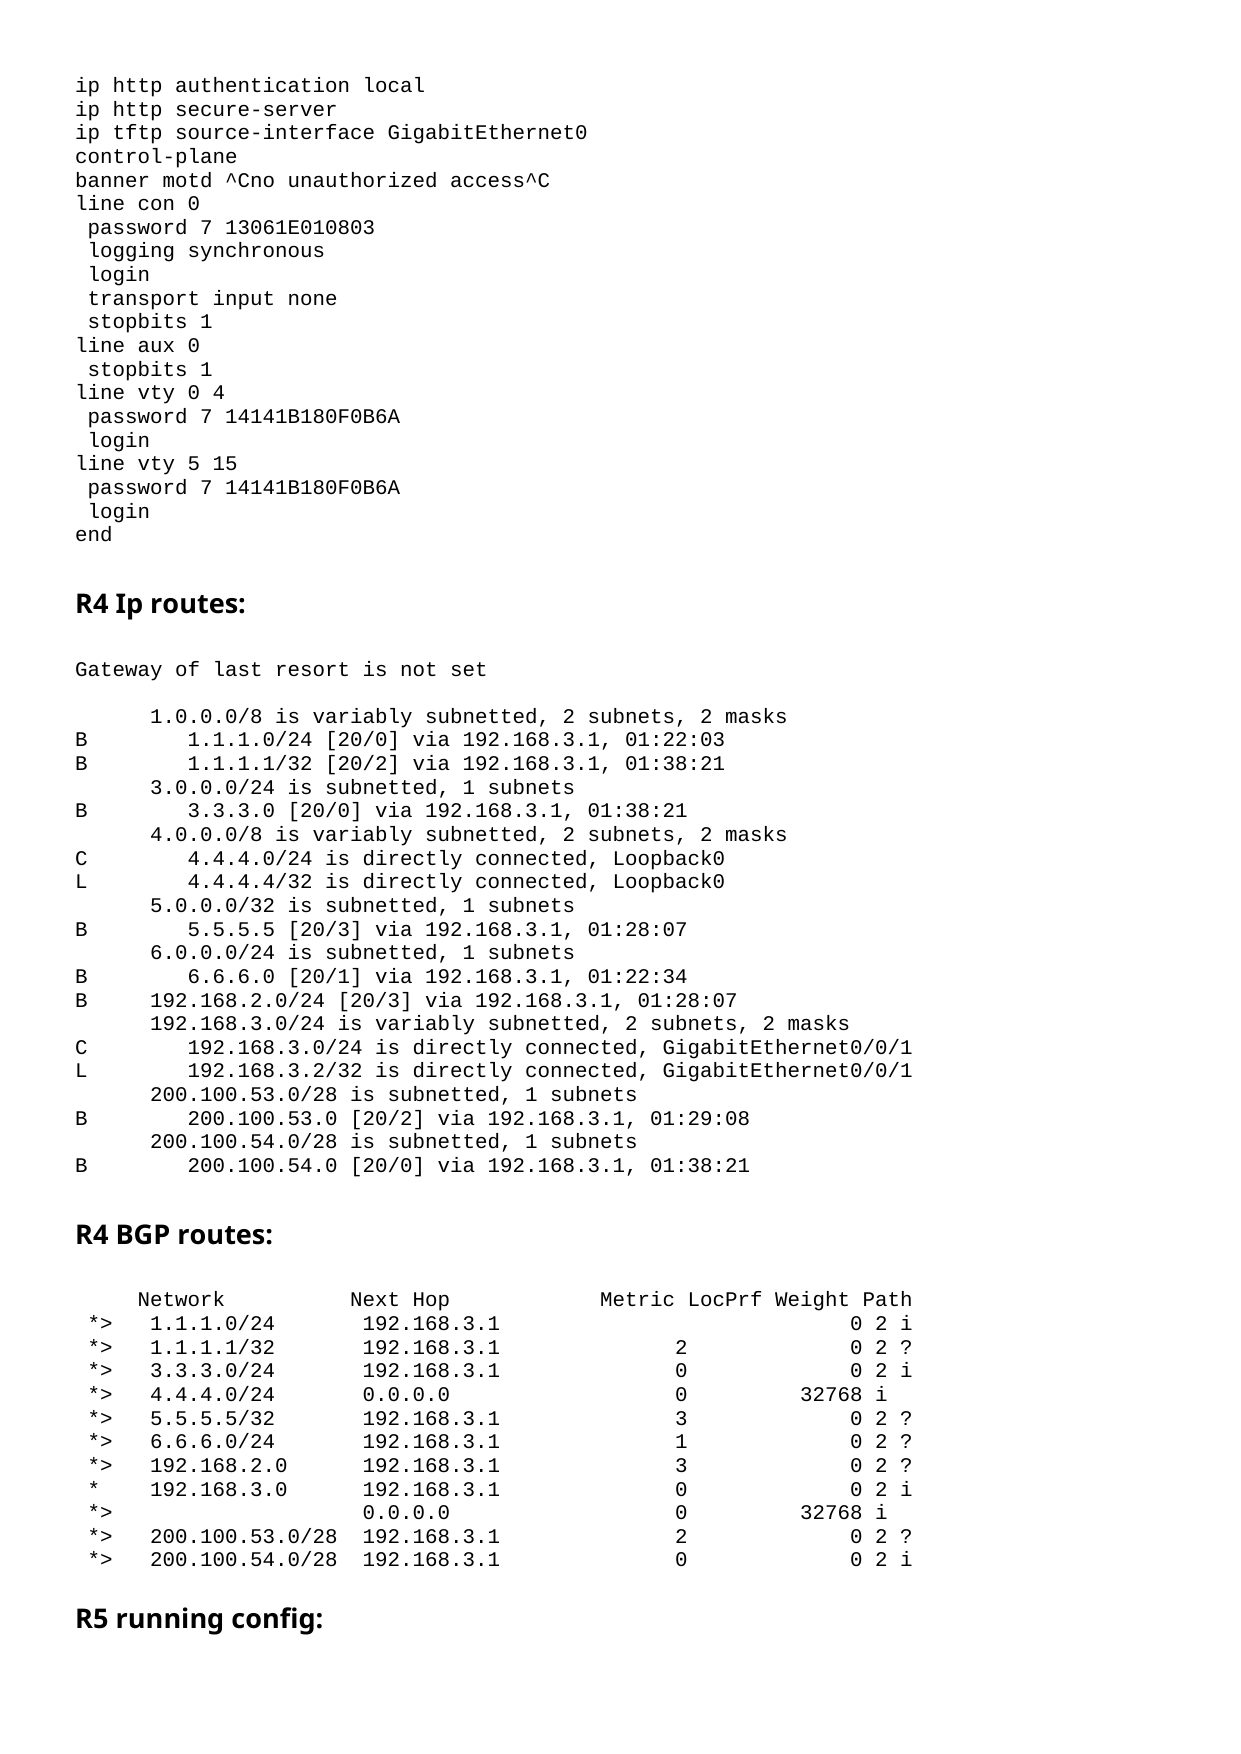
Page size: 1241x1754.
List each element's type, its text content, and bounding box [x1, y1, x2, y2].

text L 4.4.4.4/32 is directly connected, Loopback0 [75, 871, 1165, 895]
text *> 3.3.3.0/24 192.168.3.1 0 0 2 i [75, 1360, 1165, 1384]
text *> 6.6.6.0/24 192.168.3.1 1 0 2 ? [75, 1431, 1165, 1455]
text ip http authentication local [75, 75, 1165, 99]
text line aux 0 [75, 335, 1165, 359]
text B 200.100.54.0 [20/0] via 192.168.3.1, 01:38:21 [75, 1155, 1165, 1179]
text R4 BGP routes: [75, 1216, 1165, 1252]
text login [75, 264, 1165, 288]
text B 192.168.2.0/24 [20/3] via 192.168.3.1, 01:28:07 [75, 989, 1165, 1013]
text end [75, 524, 1165, 548]
text password 7 14141B180F0B6A [75, 406, 1165, 430]
text C 4.4.4.0/24 is directly connected, Loopback0 [75, 848, 1165, 871]
text transport input none [75, 288, 1165, 311]
text 6.0.0.0/24 is subnetted, 1 subnets [75, 942, 1165, 966]
text 192.168.3.0/24 is variably subnetted, 2 subnets, 2 masks [75, 1013, 1165, 1037]
text R5 running config: [75, 1599, 1165, 1636]
text 5.0.0.0/32 is subnetted, 1 subnets [75, 895, 1165, 919]
text *> 200.100.53.0/28 192.168.3.1 2 0 2 ? [75, 1526, 1165, 1549]
text Gateway of last resort is not set [75, 658, 1165, 682]
text B 5.5.5.5 [20/3] via 192.168.3.1, 01:28:07 [75, 919, 1165, 942]
text line vty 5 15 [75, 453, 1165, 477]
text 3.0.0.0/24 is subnetted, 1 subnets [75, 777, 1165, 800]
text B 200.100.53.0 [20/2] via 192.168.3.1, 01:29:08 [75, 1108, 1165, 1131]
text stopbits 1 [75, 359, 1165, 382]
text *> 4.4.4.0/24 0.0.0.0 0 32768 i [75, 1384, 1165, 1408]
text ip http secure-server [75, 99, 1165, 122]
text B 3.3.3.0 [20/0] via 192.168.3.1, 01:38:21 [75, 800, 1165, 824]
text password 7 14141B180F0B6A [75, 477, 1165, 501]
text *> 192.168.2.0 192.168.3.1 3 0 2 ? [75, 1455, 1165, 1478]
text Network Next Hop Metric LocPrf Weight Path [75, 1289, 1165, 1313]
text R4 Ip routes: [75, 585, 1165, 622]
text *> 5.5.5.5/32 192.168.3.1 3 0 2 ? [75, 1408, 1165, 1431]
text *> 1.1.1.0/24 192.168.3.1 0 2 i [75, 1313, 1165, 1337]
text line vty 0 4 [75, 382, 1165, 406]
text *> 200.100.54.0/28 192.168.3.1 0 0 2 i [75, 1549, 1165, 1573]
text password 7 13061E010803 [75, 217, 1165, 241]
text L 192.168.3.2/32 is directly connected, GigabitEthernet0/0/1 [75, 1061, 1165, 1084]
text logging synchronous [75, 241, 1165, 264]
text login [75, 501, 1165, 524]
text 200.100.53.0/28 is subnetted, 1 subnets [75, 1084, 1165, 1108]
text banner motd ^Cno unauthorized access^C [75, 169, 1165, 193]
text *> 1.1.1.1/32 192.168.3.1 2 0 2 ? [75, 1337, 1165, 1360]
text * 192.168.3.0 192.168.3.1 0 0 2 i [75, 1478, 1165, 1502]
text B 6.6.6.0 [20/1] via 192.168.3.1, 01:22:34 [75, 966, 1165, 989]
text 1.0.0.0/8 is variably subnetted, 2 subnets, 2 masks [75, 706, 1165, 729]
text line con 0 [75, 193, 1165, 217]
text C 192.168.3.0/24 is directly connected, GigabitEthernet0/0/1 [75, 1037, 1165, 1061]
text login [75, 430, 1165, 453]
text stopbits 1 [75, 311, 1165, 335]
text 4.0.0.0/8 is variably subnetted, 2 subnets, 2 masks [75, 824, 1165, 848]
text control-plane [75, 146, 1165, 169]
text 200.100.54.0/28 is subnetted, 1 subnets [75, 1131, 1165, 1155]
text *> 0.0.0.0 0 32768 i [75, 1502, 1165, 1526]
text ip tftp source-interface GigabitEthernet0 [75, 122, 1165, 146]
text B 1.1.1.1/32 [20/2] via 192.168.3.1, 01:38:21 [75, 753, 1165, 777]
text B 1.1.1.0/24 [20/0] via 192.168.3.1, 01:22:03 [75, 729, 1165, 753]
